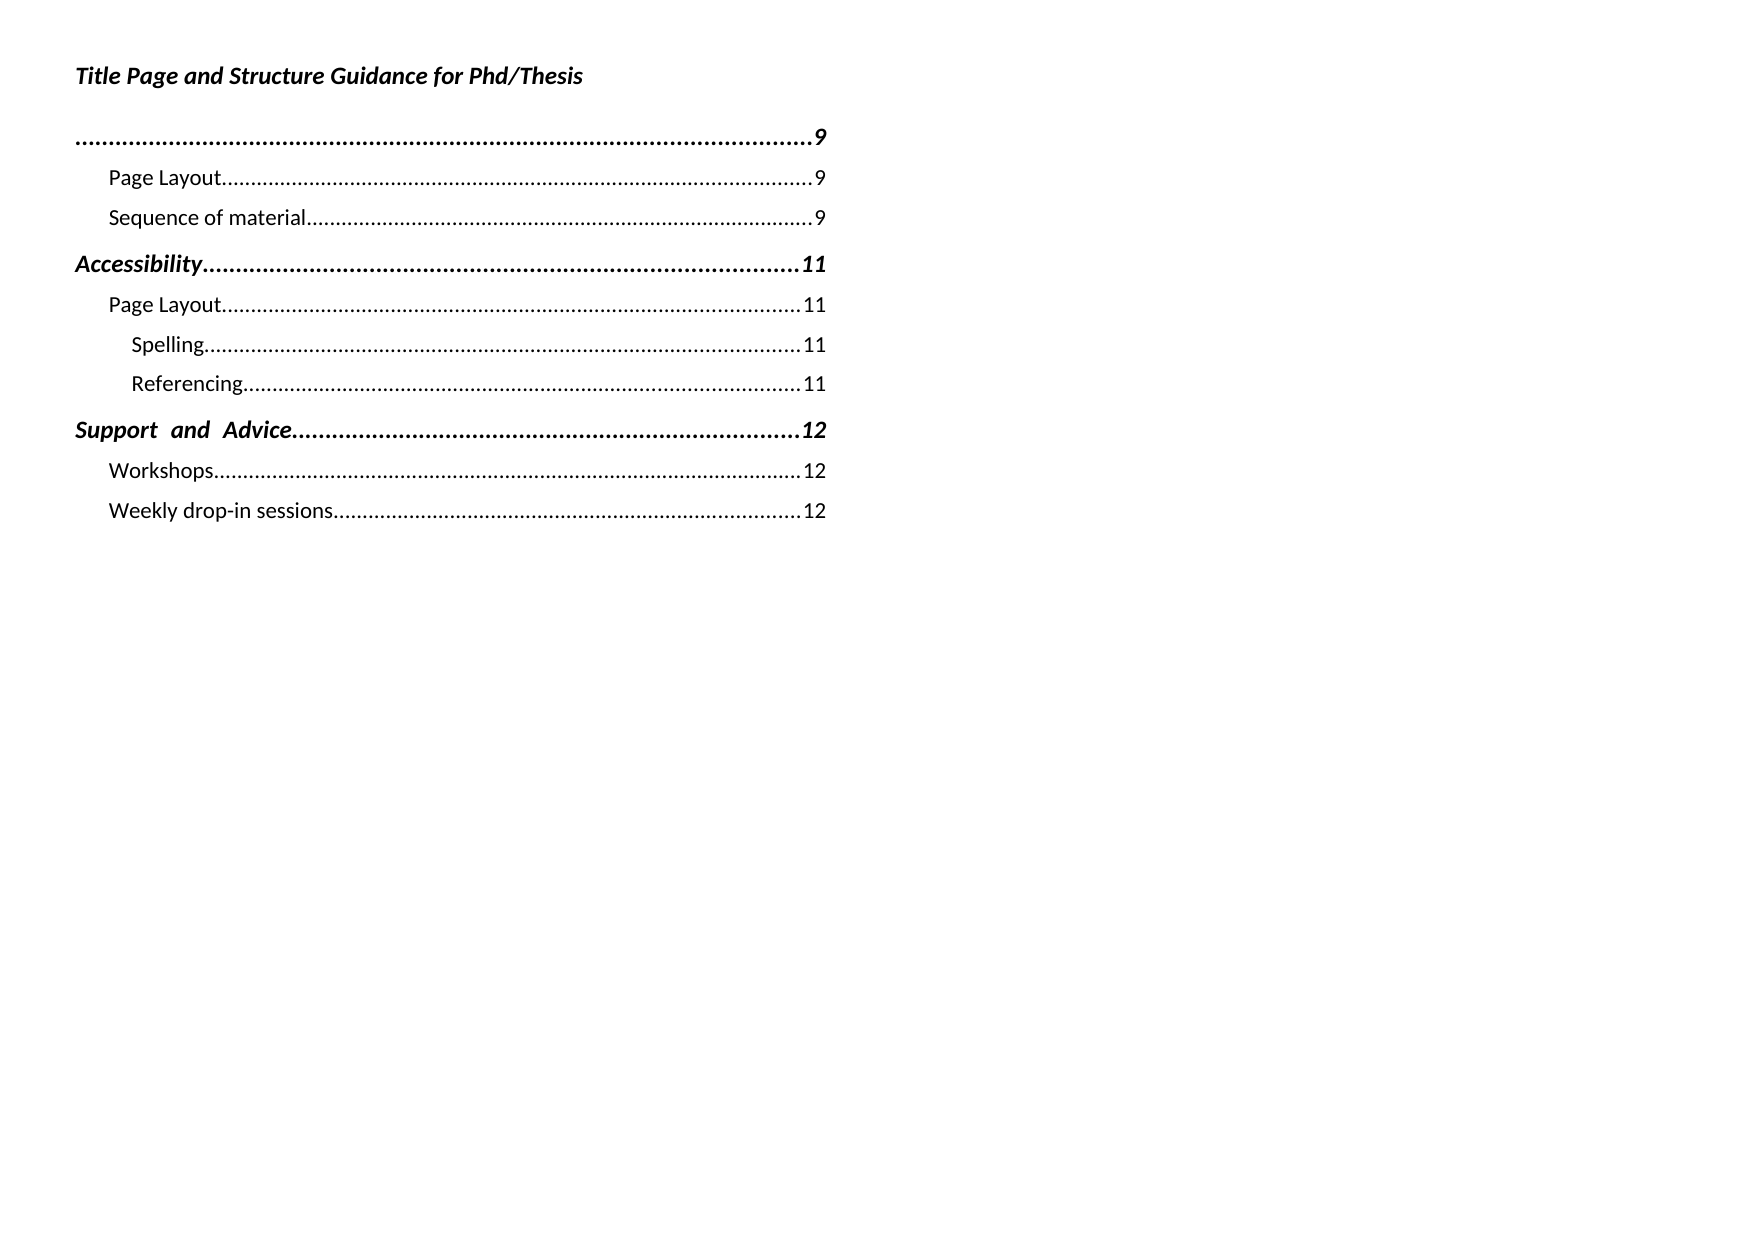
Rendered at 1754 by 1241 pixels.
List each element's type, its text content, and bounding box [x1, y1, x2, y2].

text Page Layout 9 [108, 163, 1691, 191]
text Sequence of material 9 [108, 203, 1691, 231]
text Workshops 12 [108, 457, 1691, 485]
text Page Layout 11 [108, 290, 1691, 318]
text Referencing 11 [131, 369, 1680, 397]
text Title Page and Structure Guidance for Phd/Thesis 9 [75, 60, 1691, 152]
text Support and Advice 12 [75, 414, 1691, 445]
text Accessibility 11 [75, 248, 1691, 279]
text Weekly drop-in sessions 12 [108, 496, 1691, 524]
text Spelling 11 [131, 330, 1680, 358]
